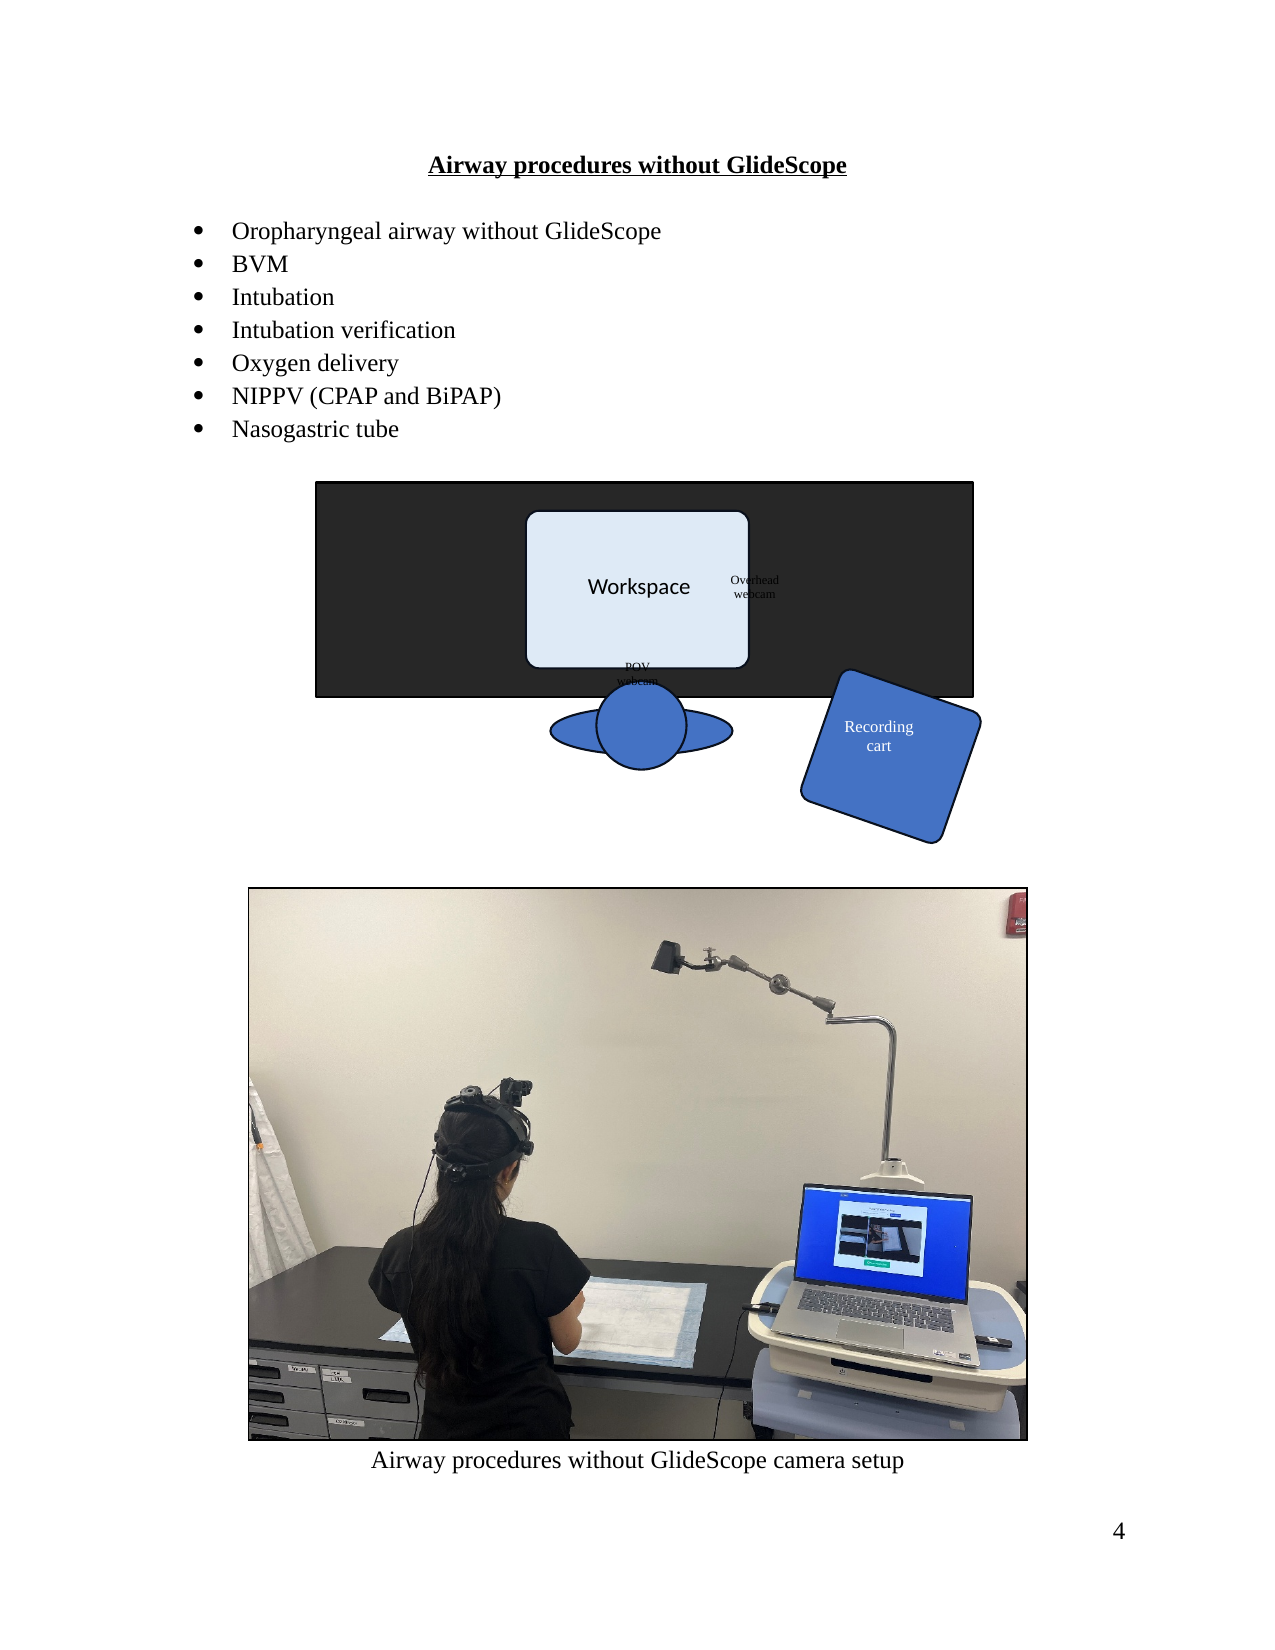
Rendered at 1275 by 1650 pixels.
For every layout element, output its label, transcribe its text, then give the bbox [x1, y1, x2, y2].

picture [249, 889, 1026, 1439]
text Airway procedures without GlideScope camera setup [150, 1445, 1125, 1474]
list Oxygen delivery [194, 348, 1125, 377]
list Intubation [194, 282, 1125, 311]
list NIPPV (CPAP and BiPAP) [194, 381, 1125, 410]
list Nasogastric tube [194, 414, 1125, 443]
text Airway procedures without GlideScope [150, 150, 1125, 179]
list Oropharyngeal airway without GlideScope [194, 216, 1125, 245]
list Intubation verification [194, 315, 1125, 344]
list BVM [194, 249, 1125, 278]
